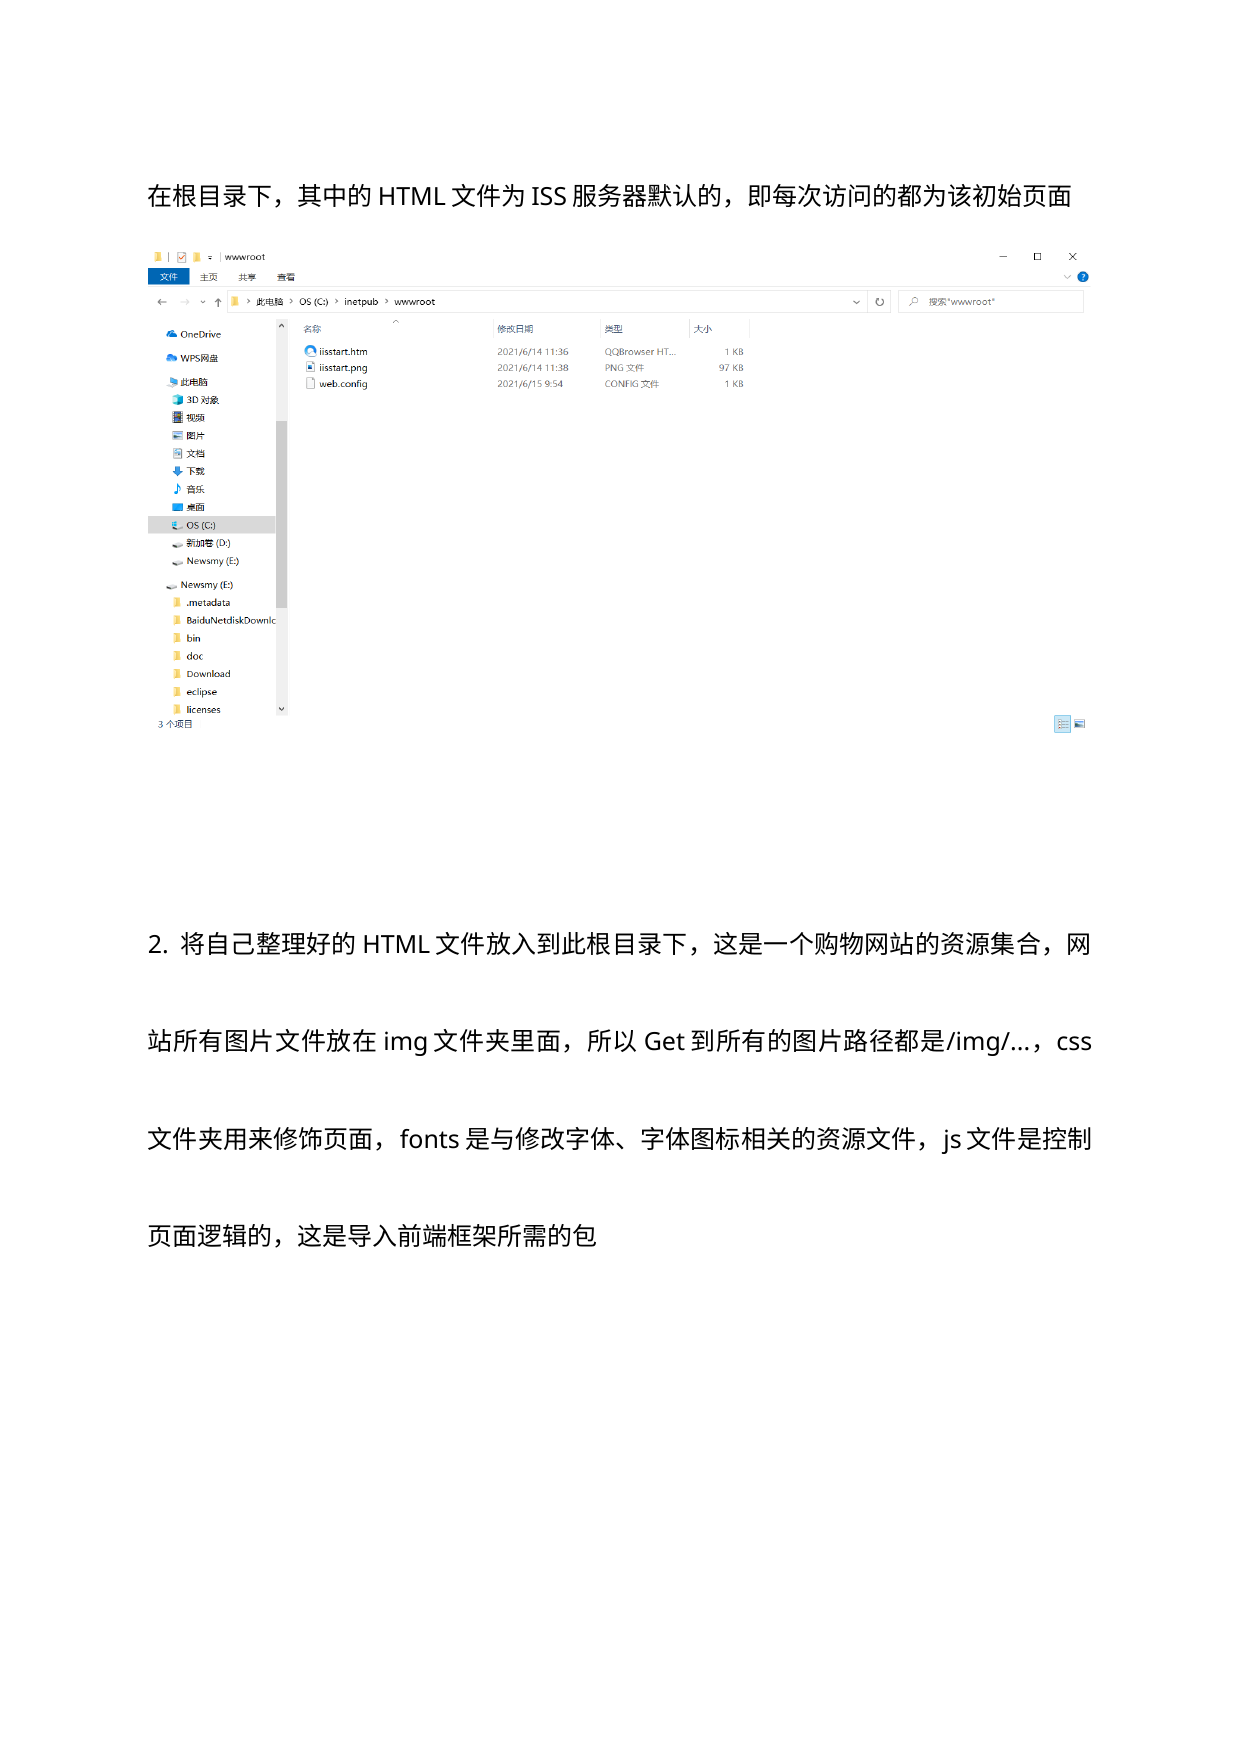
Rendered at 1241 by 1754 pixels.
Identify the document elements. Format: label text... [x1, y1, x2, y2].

list 将自己整理好的HTML文件放入到此根目录下，这是一个购物网站的资源集合，网站所有图片文件放在img文件夹里面，所以Get到所有的图片路径都是/img/...，css文件夹用来修饰页面，fonts是与修改字体、字体图标相关的资源文件，js文件是控制页面逻辑的，这是导入前端框架所需的包 [148, 910, 1092, 1267]
list 在根目录下，其中的HTML文件为ISS服务器默认的，即每次访问的都为该初始页面 [148, 162, 1092, 227]
picture [147, 245, 1091, 733]
